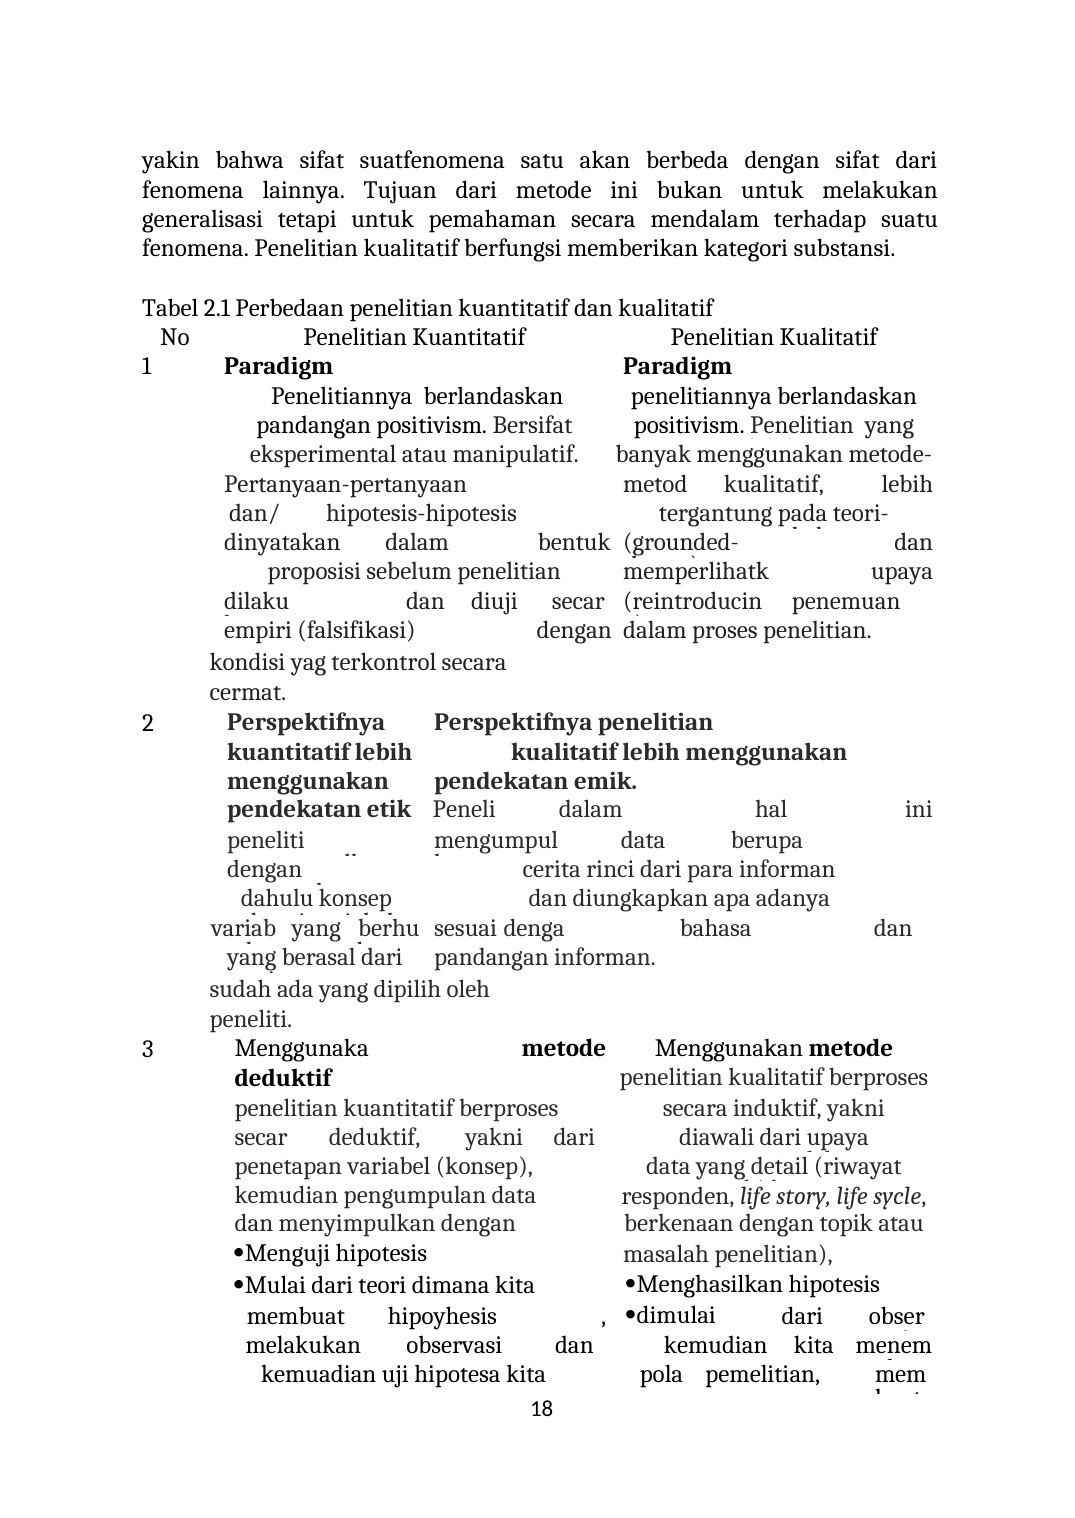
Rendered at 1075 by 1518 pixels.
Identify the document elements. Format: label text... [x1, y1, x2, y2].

table_cell banyak menggunakan metode- [614, 439, 934, 470]
table_cell menggunakan [207, 766, 425, 795]
table_cell Menghasilkan hipotesis [614, 1268, 934, 1297]
table_cell Menguji hipotesis [215, 1237, 614, 1268]
table_cell (falsifikasi) [294, 616, 534, 646]
table_cell hal [643, 795, 788, 822]
table_header Perspektifnya penelitian [425, 708, 933, 737]
table_cell pandangan positivism. Bersifat [215, 410, 614, 439]
table_cell diuji [454, 587, 534, 616]
table_cell penelitian kualitatif berproses [614, 1062, 934, 1091]
table_cell sesuai [425, 914, 497, 943]
table_cell lebih [854, 470, 934, 499]
table_cell bahasa [570, 914, 861, 943]
table_cell ini [788, 795, 933, 822]
table_cell 1 [135, 351, 214, 646]
table_cell dimulai [614, 1298, 774, 1331]
table_cell yang [280, 914, 352, 943]
table_cell dengan menetapkan terlebih [207, 856, 425, 885]
table_cell kemudian [614, 1331, 774, 1360]
table_cell metode [614, 470, 694, 499]
table_cell bentuk [534, 529, 614, 558]
table_header Menggunakan [215, 1035, 374, 1062]
table_cell deduktif [215, 1062, 614, 1091]
table_cell berupa [715, 823, 933, 856]
table_cell Penelitiannya berlandaskan [215, 381, 614, 410]
table_cell deduktif, [294, 1123, 454, 1152]
table_header metode [374, 1035, 614, 1062]
text kondisi yag terkontrol secara cermat. [209, 648, 566, 706]
table_cell proposisi sebelum penelitian [215, 558, 614, 587]
text Tabel 2.1 Perbedaan penelitian kuantitatif dan kualitatif [142, 297, 941, 321]
table_cell kemudian pengumpulan data [215, 1181, 614, 1210]
table_cell dan diungkapkan apa adanya [425, 885, 933, 914]
table_header Perspektifnya penelitian [207, 708, 425, 737]
table_cell berkenaan dengan topik atau [614, 1210, 934, 1237]
table_cell penemuan [774, 587, 934, 616]
table_cell dan [534, 1331, 614, 1360]
table_cell dalam [498, 795, 643, 822]
table_cell data [570, 823, 715, 856]
table_cell secara [215, 1123, 294, 1152]
table_cell (grounded-theory) [614, 529, 774, 558]
table_cell dari [774, 1298, 854, 1331]
table_cell dan [861, 914, 933, 943]
table_cell diawali dari upaya memperoleh [614, 1123, 934, 1152]
table_cell menemukn [854, 1331, 934, 1360]
table_cell , [534, 1302, 614, 1331]
table_cell pendekatan emik. [425, 766, 933, 795]
table_cell membuat [854, 1360, 934, 1393]
table_cell dan [294, 587, 454, 616]
table_header No [135, 324, 214, 351]
table_cell penelitian kuantitatif berproses [215, 1091, 614, 1122]
table_cell tergantung pada teori-grounded [614, 499, 934, 528]
table_cell empiris [215, 616, 294, 646]
table_cell dengan [534, 616, 614, 646]
table_cell dari [534, 1123, 614, 1152]
table_cell responden, life story, life sycle, [614, 1181, 934, 1210]
table_cell data yang detail (riwayat hidup [614, 1152, 934, 1181]
table_cell masalah penelitian), [614, 1237, 934, 1268]
table_cell pemelitian, [694, 1360, 854, 1393]
table_cell upaya [774, 558, 934, 587]
table_cell penetapan variabel (konsep), [215, 1152, 614, 1181]
table_cell berhubungan [352, 914, 425, 943]
table_cell pandangan informan. [425, 943, 933, 973]
table_cell dilakukan [215, 587, 294, 616]
table_cell penelitiannya berlandaskan post [614, 381, 934, 410]
table_cell peneliti mengumpulkan data [207, 823, 425, 856]
table_cell (reintroducing) [614, 587, 774, 616]
table_cell hipoyhesis [374, 1302, 534, 1331]
table_cell dahulu konsep sebagai variabel- [207, 885, 425, 914]
table_cell yakni [454, 1123, 534, 1152]
table_cell kita [774, 1331, 854, 1360]
table_cell positivism. Penelitian yang lebih [614, 410, 934, 439]
table_cell kualitatif, [694, 470, 854, 499]
table_cell eksperimental atau manipulatif. [215, 439, 614, 470]
table_header Menggunakan metode induktif [614, 1035, 934, 1062]
table_cell Paradigm [215, 351, 614, 381]
table_cell kualitatif lebih menggunakan [425, 737, 933, 766]
text sudah ada yang dipilih oleh peneliti. [209, 975, 566, 1033]
table_cell pola [614, 1360, 694, 1393]
table_cell membuat [215, 1302, 374, 1331]
table_cell Mulai dari teori dimana kita [215, 1268, 614, 1302]
table_cell dengan [498, 914, 570, 943]
table_cell dan [774, 529, 934, 558]
table_cell secara [534, 587, 614, 616]
table_cell secara induktif, yakni prosesnya [614, 1091, 934, 1122]
table_header Penelitian Kuantitatif [215, 324, 614, 351]
table_header 3 [135, 1035, 214, 1393]
table_cell variabel [207, 914, 280, 943]
table_cell observasi, [854, 1298, 934, 1331]
table_cell dan/atau [215, 499, 294, 528]
table_cell pendekatan etik [207, 795, 425, 822]
text 18 [142, 1398, 941, 1421]
table_cell mengumpulkan [425, 823, 570, 856]
table_cell memperlihatkan [614, 558, 774, 587]
table_cell dan menyimpulkan dengan [215, 1210, 614, 1237]
table_cell kemuadian uji hipotesa kita [215, 1360, 614, 1393]
table_header 2 [135, 708, 207, 973]
table_cell kuantitatif lebih [207, 737, 425, 766]
table_cell dalam [374, 529, 534, 558]
table_cell Paradigm [614, 351, 934, 381]
text yakin bahwa sifat suatfenomena satu akan berbeda dengan sifat dari fenomena lainnya. Tujuan dari metode ini bukan untuk melakukan generalisasi tetapi untuk pemahaman secara mendalam terhadap suatu fenomena. Penelitian kualitatif berfungsi memberikan kategori substansi. [142, 146, 938, 263]
table_cell dalam proses penelitian. [614, 616, 934, 646]
table_cell Pertanyaan-pertanyaan [215, 470, 614, 499]
table_cell Peneliti [425, 795, 497, 822]
table_cell cerita rinci dari para informan [425, 856, 933, 885]
table_cell observasi [374, 1331, 534, 1360]
table_cell dinyatakan [215, 529, 374, 558]
table_cell melakukan [215, 1331, 374, 1360]
table_header Penelitian Kualitatif [614, 324, 934, 351]
table_cell yang berasal dari teori yang [207, 943, 425, 973]
table_cell hipotesis-hipotesis [294, 499, 614, 528]
